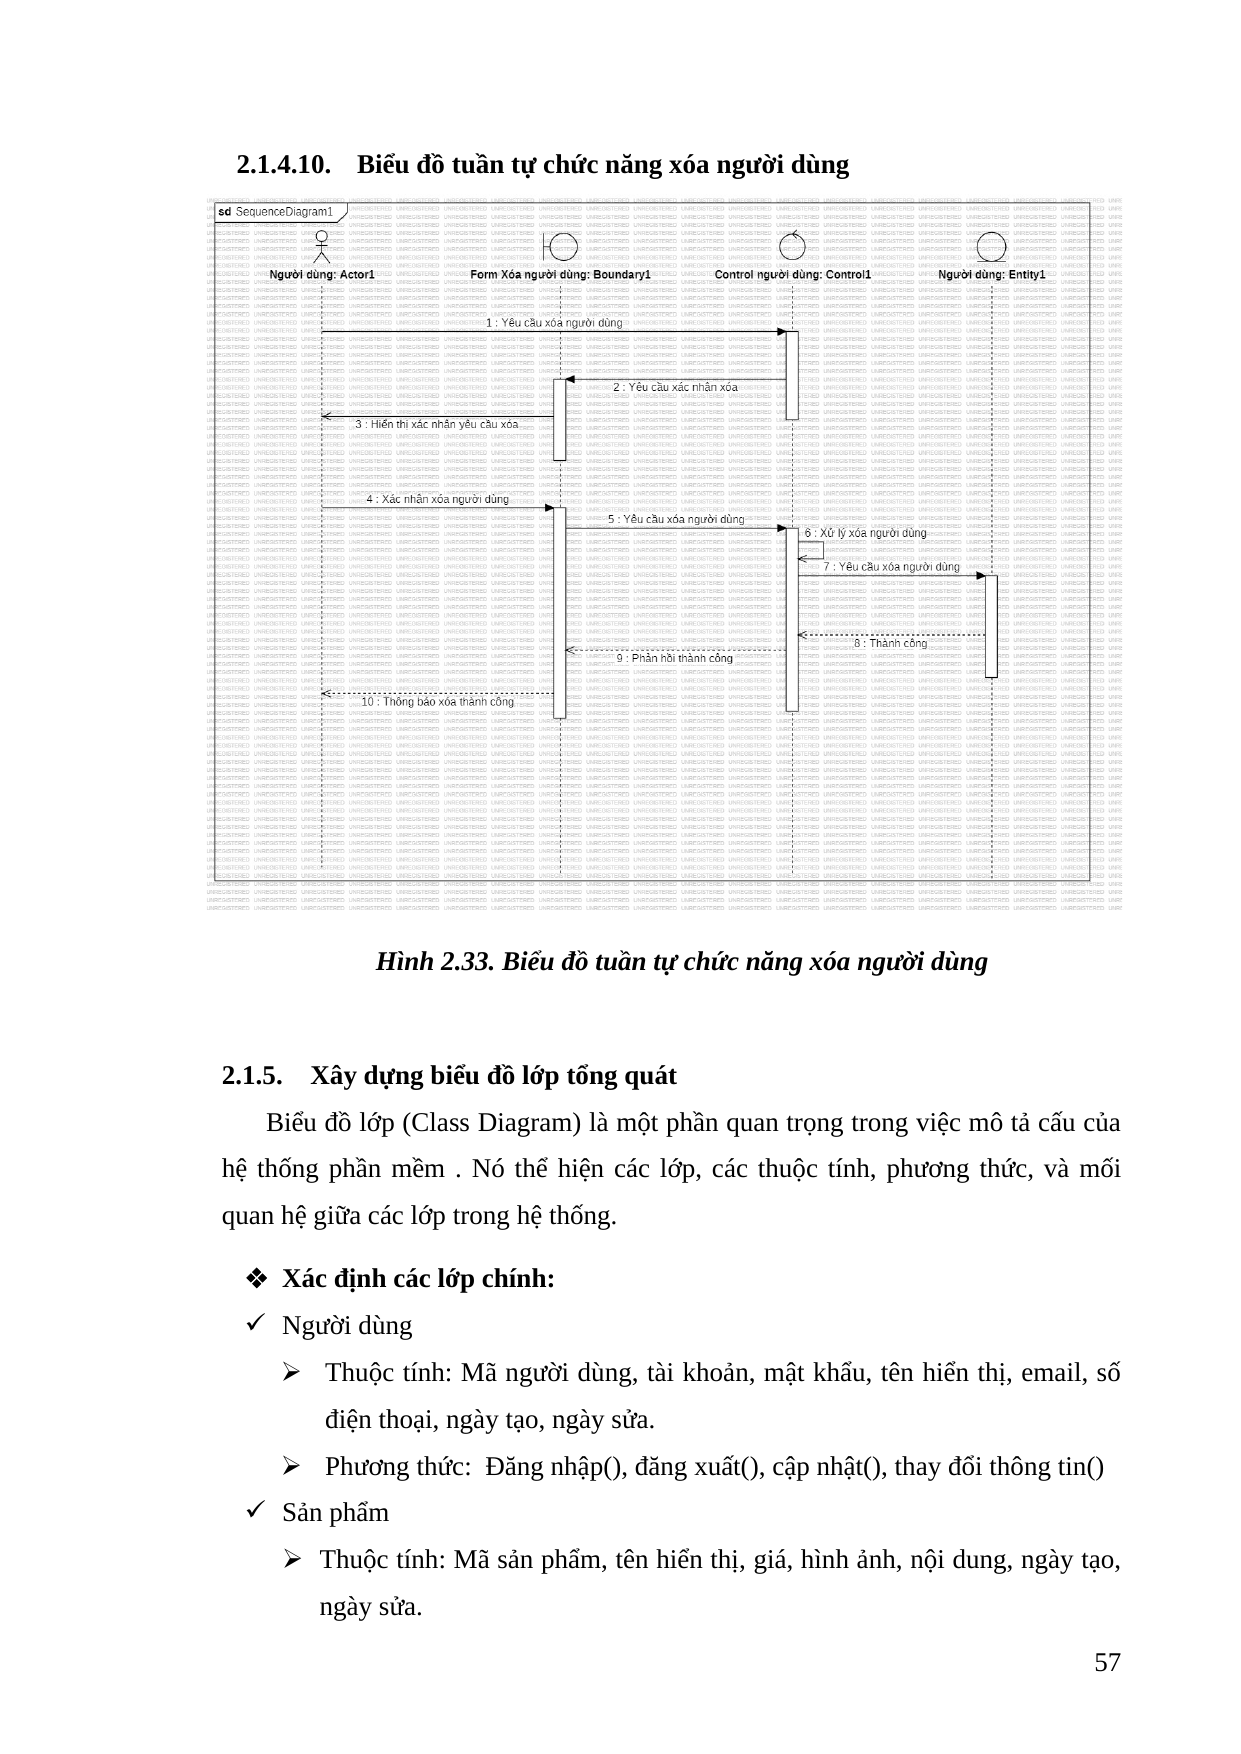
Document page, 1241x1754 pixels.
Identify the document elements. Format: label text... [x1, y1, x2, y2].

text Hình 2.33. Biểu đồ tuần tự chức năng xóa người dùng [244, 946, 1122, 977]
subtitle Xây dựng biểu đồ lớp tổng quát [222, 1059, 1122, 1090]
list Xác định các lớp chính: [244, 1262, 1122, 1294]
subtitle Biểu đồ tuần tự chức năng xóa người dùng [236, 148, 1122, 179]
list Thuộc tính: Mã sản phẩm, tên hiển thị, giá, hình ảnh, nội dung, ngày tạo, ngày sửa. [282, 1543, 1122, 1621]
list Phương thức: Đăng nhập(), đăng xuất(), cập nhật(), thay đổi thông tin() [281, 1449, 1122, 1481]
text Biểu đồ lớp (Class Diagram) là một phần quan trọng trong việc mô tả cấu của hệ thống phần mềm . Nó thể hiện các lớp, các thuộc tính, phương thức, và mối quan hệ giữa các lớp trong hệ thống. [222, 1106, 1122, 1230]
list Sản phẩm [244, 1496, 1122, 1528]
list Thuộc tính: Mã người dùng, tài khoản, mật khẩu, tên hiển thị, email, số điện thoại, ngày tạo, ngày sửa. [281, 1356, 1122, 1434]
picture [206, 194, 1123, 914]
list Người dùng [244, 1309, 1122, 1341]
